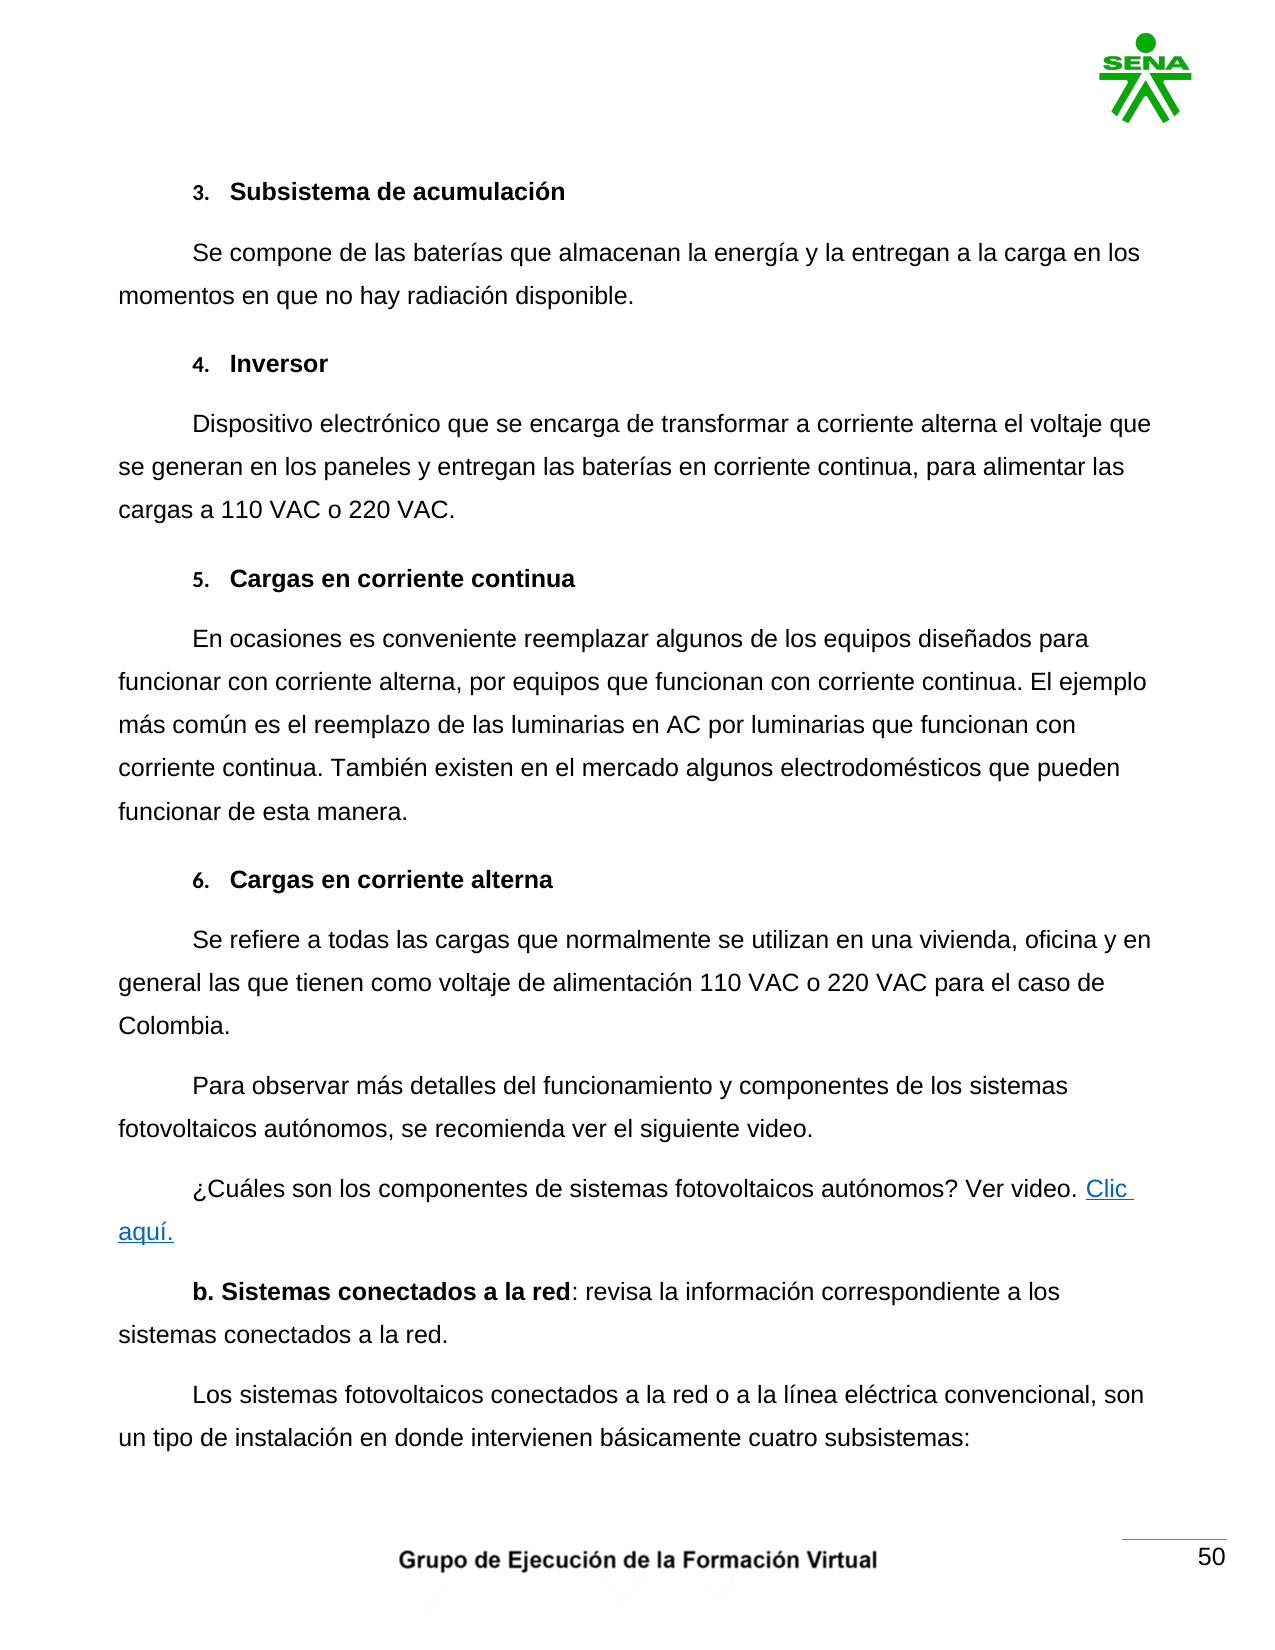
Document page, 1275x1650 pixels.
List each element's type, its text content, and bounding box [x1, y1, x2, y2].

picture [1099, 33, 1192, 123]
picture [0, 1500, 1275, 1611]
list Cargas en corriente continua [192, 564, 1157, 593]
list Subsistema de acumulación [192, 177, 1157, 206]
list Inversor [192, 349, 1157, 378]
text ¿Cuáles son los componentes de sistemas fotovoltaicos autónomos? Ver video. Clic aquí. [118, 1174, 1157, 1246]
text b. Sistemas conectados a la red: revisa la información correspondiente a los sistemas conectados a la red. [118, 1277, 1157, 1349]
text Se compone de las baterías que almacenan la energía y la entregan a la carga en los momentos en que no hay radiación disponible. [118, 238, 1157, 309]
text Dispositivo electrónico que se encarga de transformar a corriente alterna el voltaje que se generan en los paneles y entregan las baterías en corriente continua, para alimentar las cargas a 110 VAC o 220 VAC. [118, 409, 1157, 524]
text En ocasiones es conveniente reemplazar algunos de los equipos diseñados para funcionar con corriente alterna, por equipos que funcionan con corriente continua. El ejemplo más común es el reemplazo de las luminarias en AC por luminarias que funcionan con corriente continua. También existen en el mercado algunos electrodomésticos que pueden funcionar de esta manera. [118, 624, 1157, 825]
text Se refiere a todas las cargas que normalmente se utilizan en una vivienda, oficina y en general las que tienen como voltaje de alimentación 110 VAC o 220 VAC para el caso de Colombia. [118, 925, 1157, 1040]
text Los sistemas fotovoltaicos conectados a la red o a la línea eléctrica convencional, son un tipo de instalación en donde intervienen básicamente cuatro subsistemas: [118, 1380, 1157, 1452]
list Cargas en corriente alterna [192, 865, 1157, 894]
text Para observar más detalles del funcionamiento y componentes de los sistemas fotovoltaicos autónomos, se recomienda ver el siguiente video. [118, 1071, 1157, 1143]
